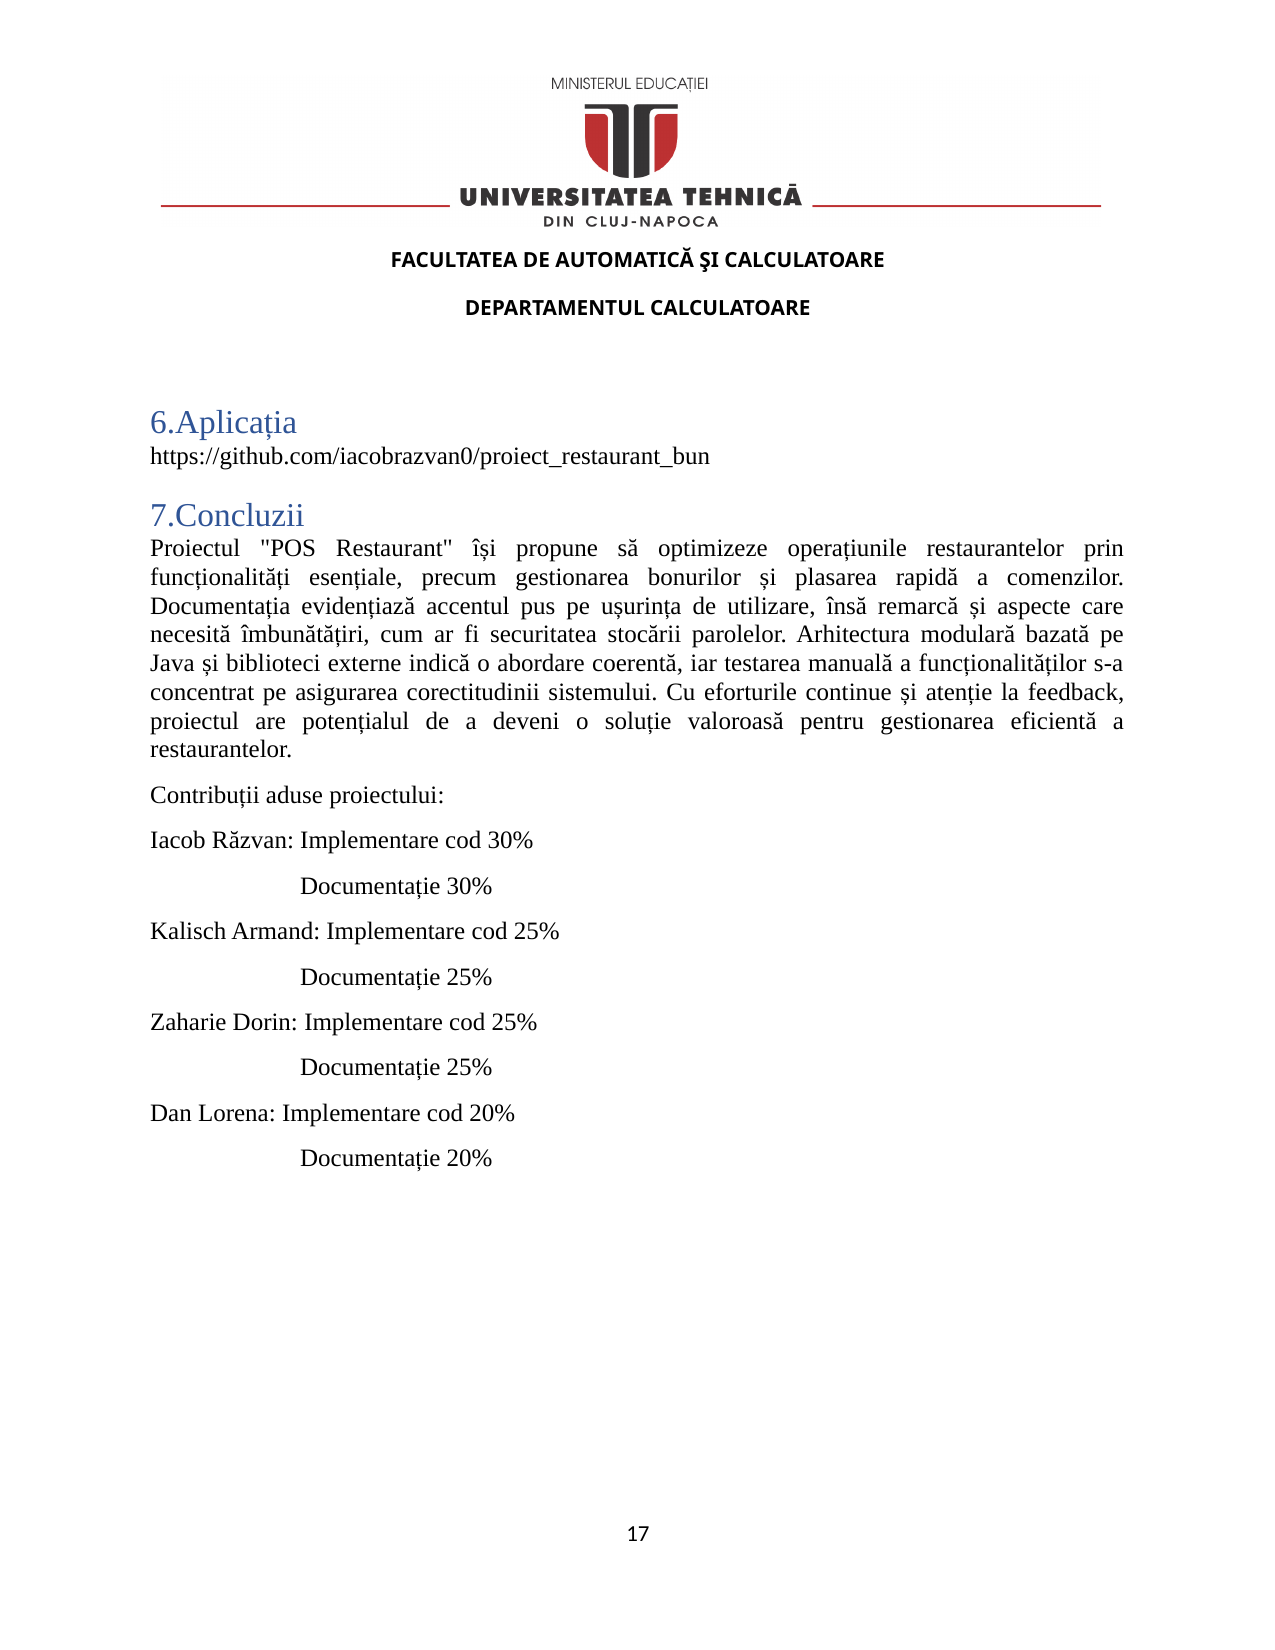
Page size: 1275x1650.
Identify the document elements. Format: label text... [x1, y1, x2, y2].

text Documentație 30% [150, 871, 1125, 899]
text Documentație 25% [150, 1052, 1125, 1081]
text Proiectul "POS Restaurant" își propune să optimizeze operațiunile restaurantelor prin funcționalități esențiale, precum gestionarea bonurilor și plasarea rapidă a comenzilor. Documentația evidențiază accentul pus pe ușurința de utilizare, însă remarcă și aspecte care necesită îmbunătățiri, cum ar fi securitatea stocării parolelor. Arhitectura modulară bazată pe Java și biblioteci externe indică o abordare coerentă, iar testarea manuală a funcționalităților s-a concentrat pe asigurarea corectitudinii sistemului. Cu eforturile continue și atenție la feedback, proiectul are potențialul de a deveni o soluție valoroasă pentru gestionarea eficientă a restaurantelor. [150, 533, 1125, 763]
subtitle 7.Concluzii [150, 495, 1125, 533]
picture [160, 75, 1102, 227]
text Zaharie Dorin: Implementare cod 25% [150, 1007, 1125, 1036]
text https://github.com/iacobrazvan0/proiect_restaurant_bun [150, 441, 1125, 470]
text Kalisch Armand: Implementare cod 25% [150, 916, 1125, 945]
text Iacob Răzvan: Implementare cod 30% [150, 825, 1125, 854]
subtitle 6.Aplicația [150, 403, 1125, 441]
text Documentație 25% [150, 962, 1125, 990]
text Contribuții aduse proiectului: [150, 780, 1125, 809]
text Documentație 20% [150, 1143, 1125, 1172]
text Dan Lorena: Implementare cod 20% [150, 1098, 1125, 1127]
